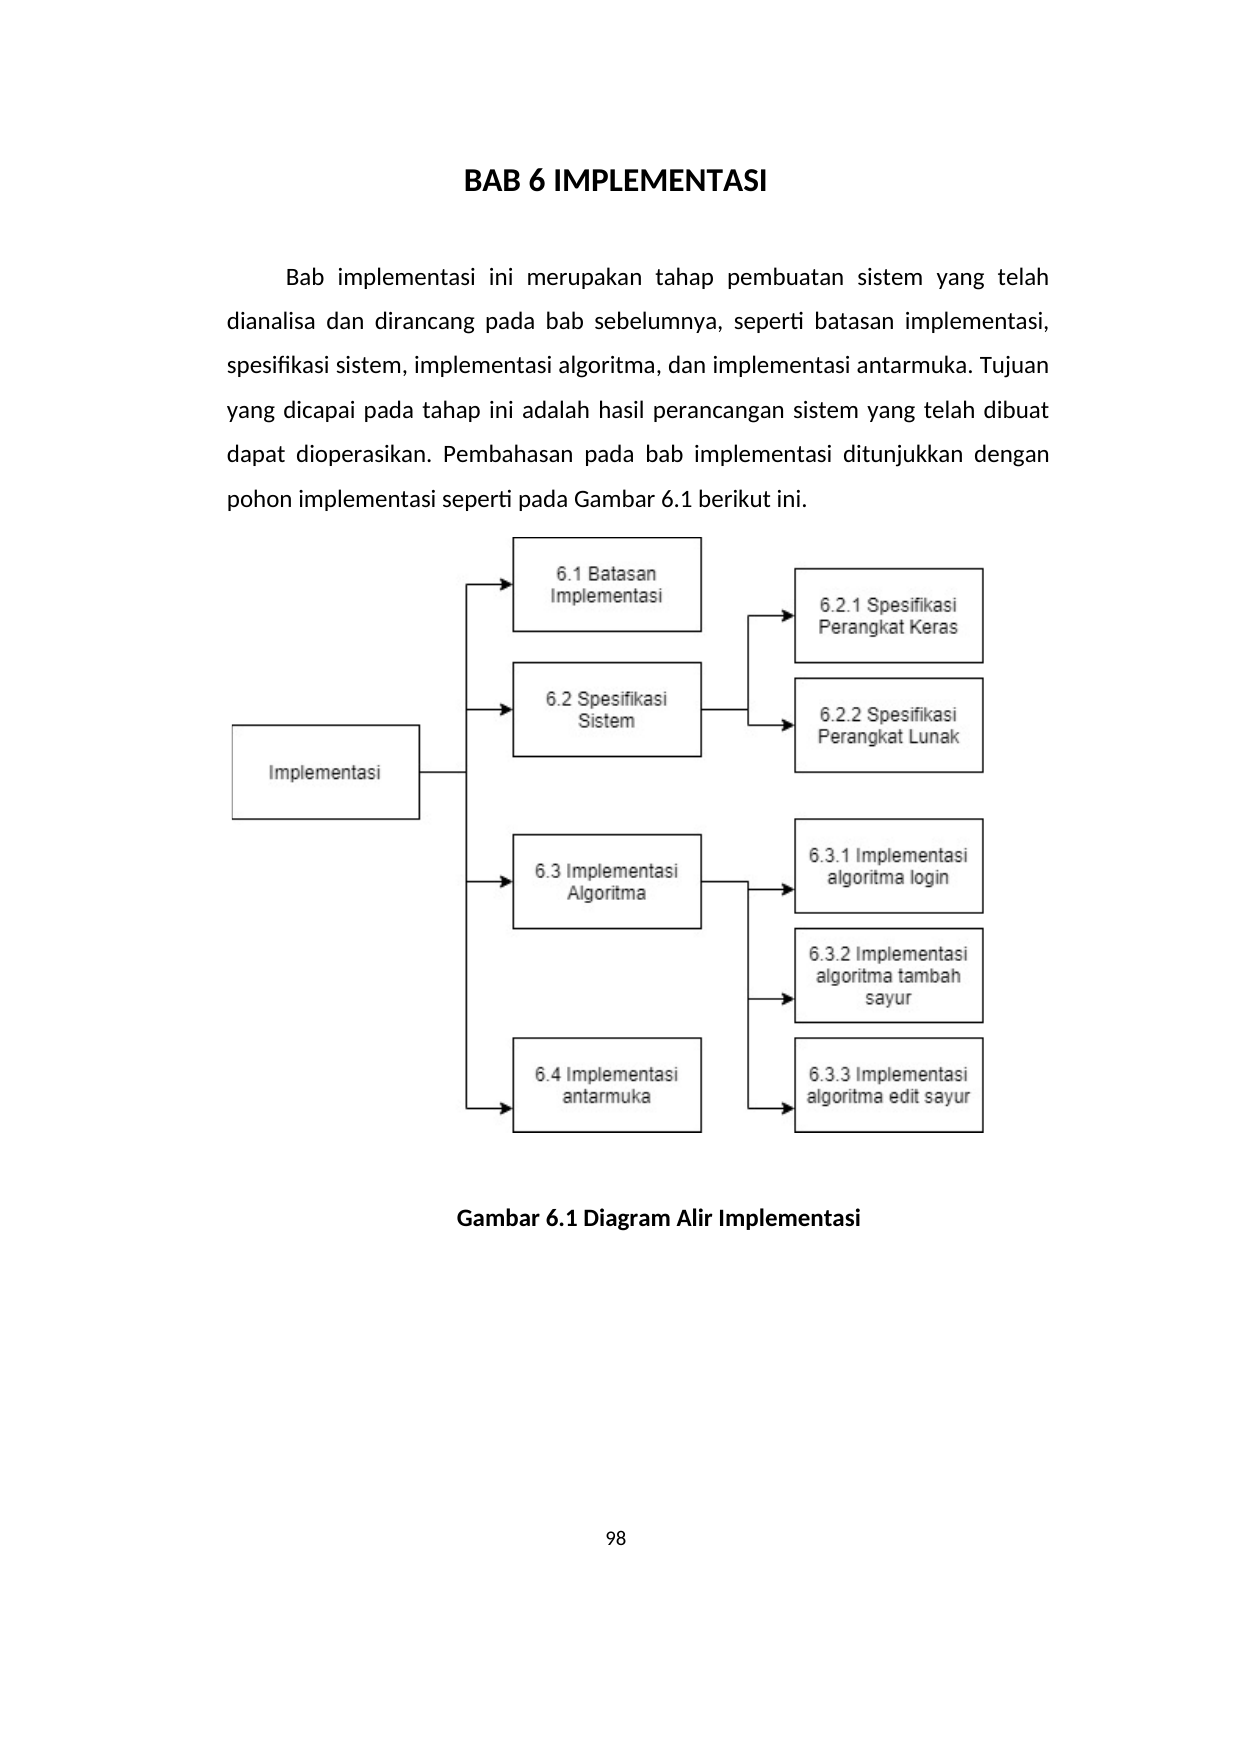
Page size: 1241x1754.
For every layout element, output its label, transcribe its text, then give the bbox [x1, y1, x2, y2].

picture [231, 537, 984, 1133]
text IMPLEMENTASI [141, 159, 1090, 200]
subtitle Gambar 6.1 Diagram Alir Implementasi [226, 1202, 1092, 1233]
text Bab implementasi ini merupakan tahap pembuatan sistem yang telah dianalisa dan dirancang pada bab sebelumnya, seperti batasan implementasi, spesifikasi sistem, implementasi algoritma, dan implementasi antarmuka. Tujuan yang dicapai pada tahap ini adalah hasil perancangan sistem yang telah dibuat dapat dioperasikan. Pembahasan pada bab implementasi ditunjukkan dengan pohon implementasi seperti pada Gambar 6.1 berikut ini. [227, 261, 1051, 513]
